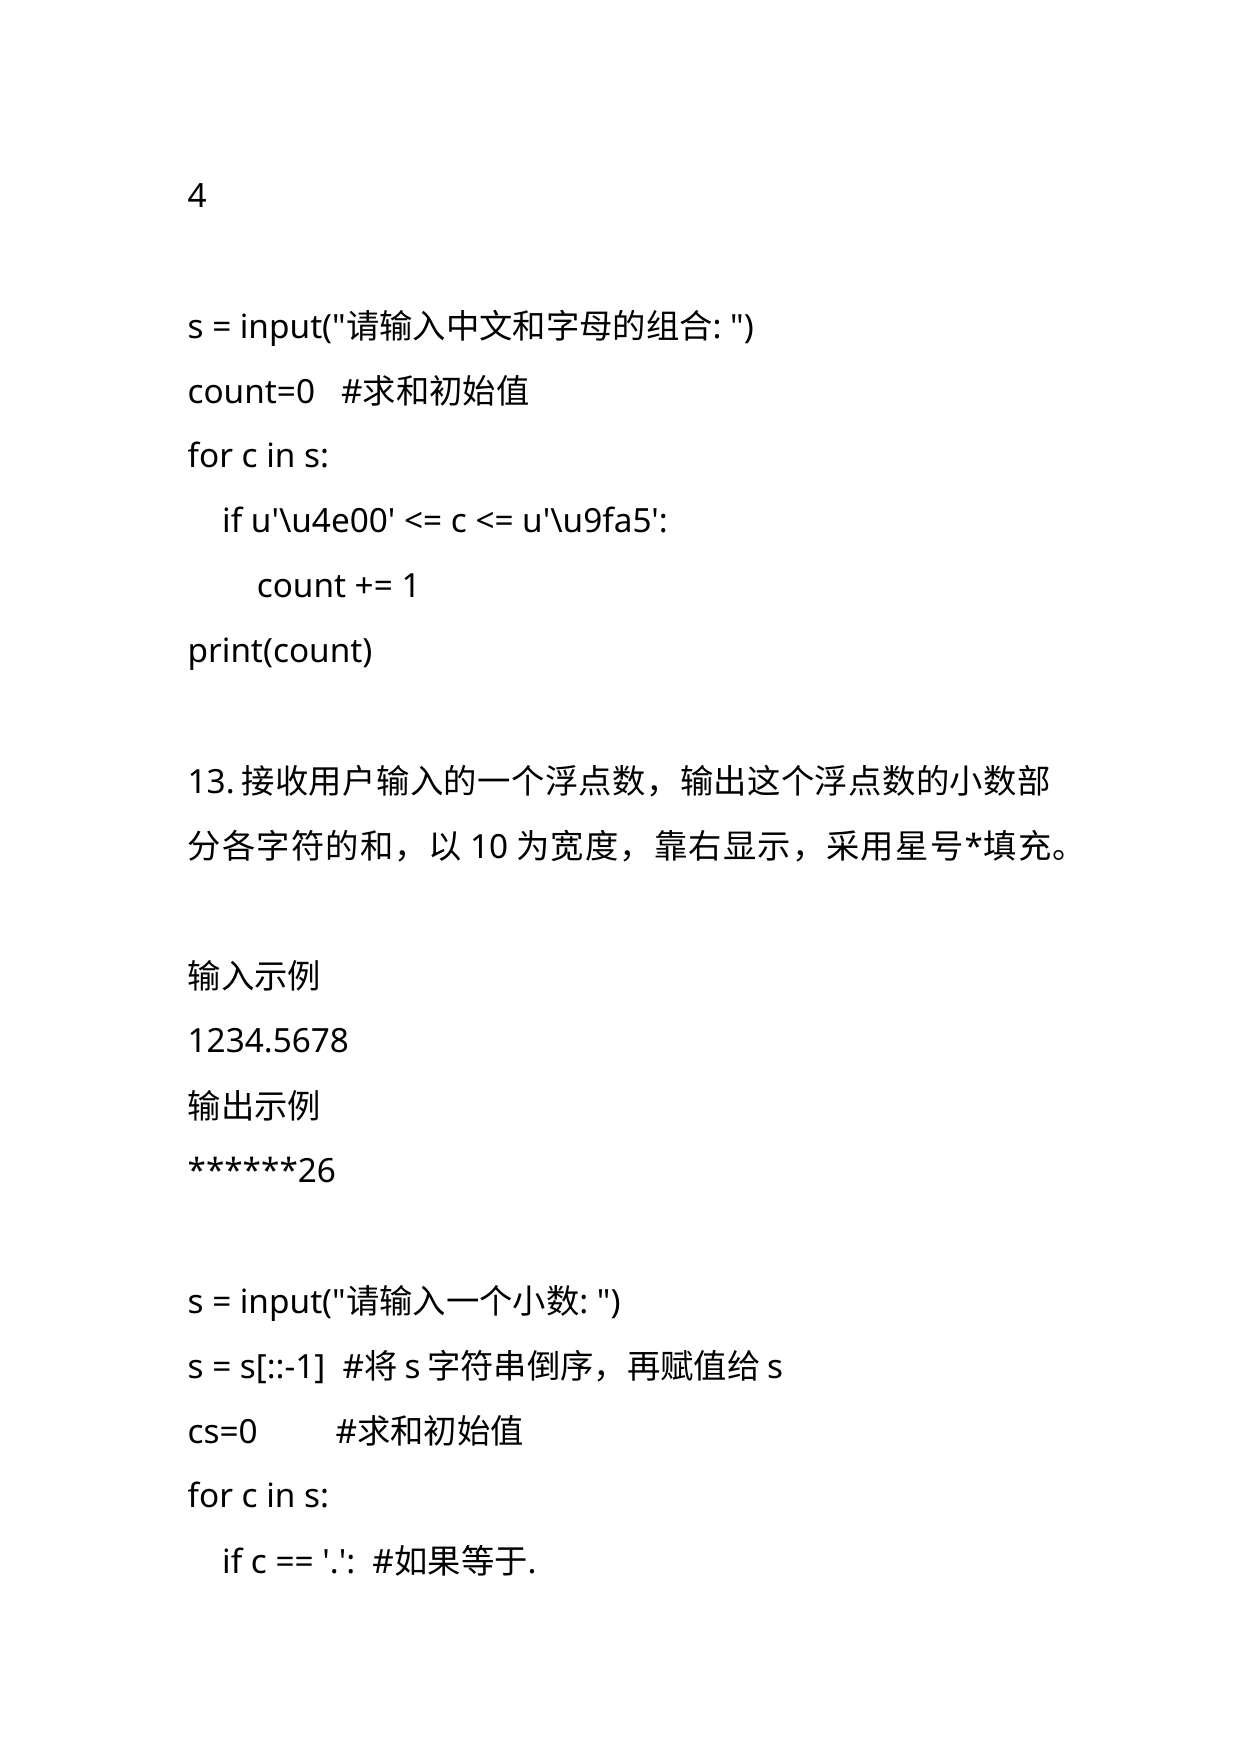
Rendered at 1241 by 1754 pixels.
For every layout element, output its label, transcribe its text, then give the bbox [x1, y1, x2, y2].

text count += 1 [187, 552, 1053, 617]
text cs=0 #求和初始值 [187, 1397, 1053, 1462]
text 1234.5678 [187, 1007, 1053, 1072]
text for c in s: [187, 1462, 1053, 1527]
text 4 [187, 162, 1053, 227]
text 13. 接收用户输入的一个浮点数，输出这个浮点数的小数部分各字符的和，以10为宽度，靠右显示，采用星号*填充。 [187, 747, 1053, 942]
text s = input("请输入中文和字母的组合: ") [187, 292, 1053, 357]
text s = s[::-1] #将s字符串倒序，再赋值给s [187, 1332, 1053, 1397]
text if u'\u4e00' <= c <= u'\u9fa5': [187, 487, 1053, 552]
text for c in s: [187, 422, 1053, 487]
text if c == '.': #如果等于. [187, 1527, 1053, 1592]
text ******26 [187, 1137, 1053, 1202]
text 输入示例 [187, 942, 1053, 1007]
text s = input("请输入一个小数: ") [187, 1267, 1053, 1332]
text count=0 #求和初始值 [187, 357, 1053, 422]
text print(count) [187, 617, 1053, 682]
text 输出示例 [187, 1072, 1053, 1137]
